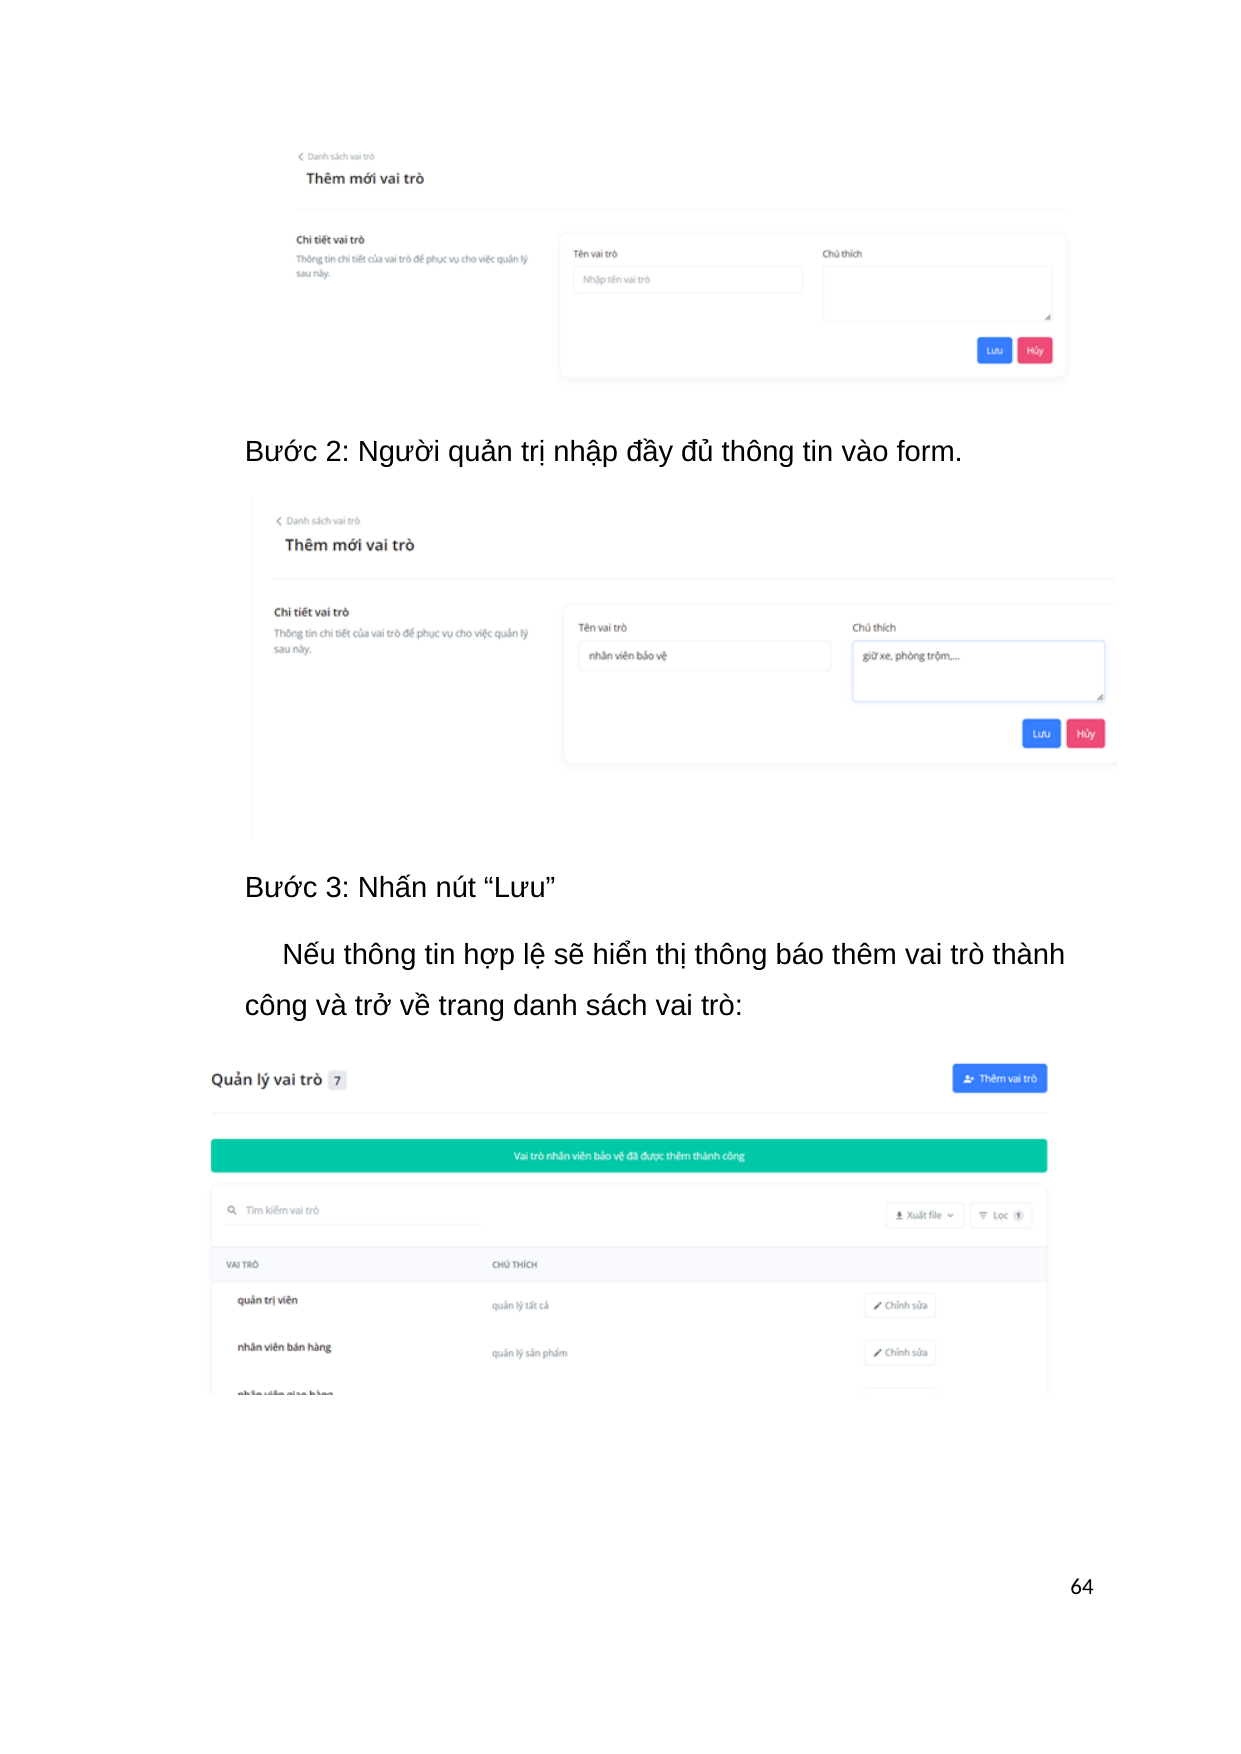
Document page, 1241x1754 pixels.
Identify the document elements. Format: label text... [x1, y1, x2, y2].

list Nếu thông tin hợp lệ sẽ hiển thị thông báo thêm vai trò thành công và trở về trang danh sách vai trò: [244, 937, 1093, 1021]
picture [282, 147, 1071, 404]
picture [207, 1054, 1059, 1395]
list Bước 3: Nhấn nút “Lưu” [244, 870, 1093, 904]
picture [244, 500, 1117, 840]
list Bước 2: Người quản trị nhập đầy đủ thông tin vào form. [244, 434, 1093, 467]
